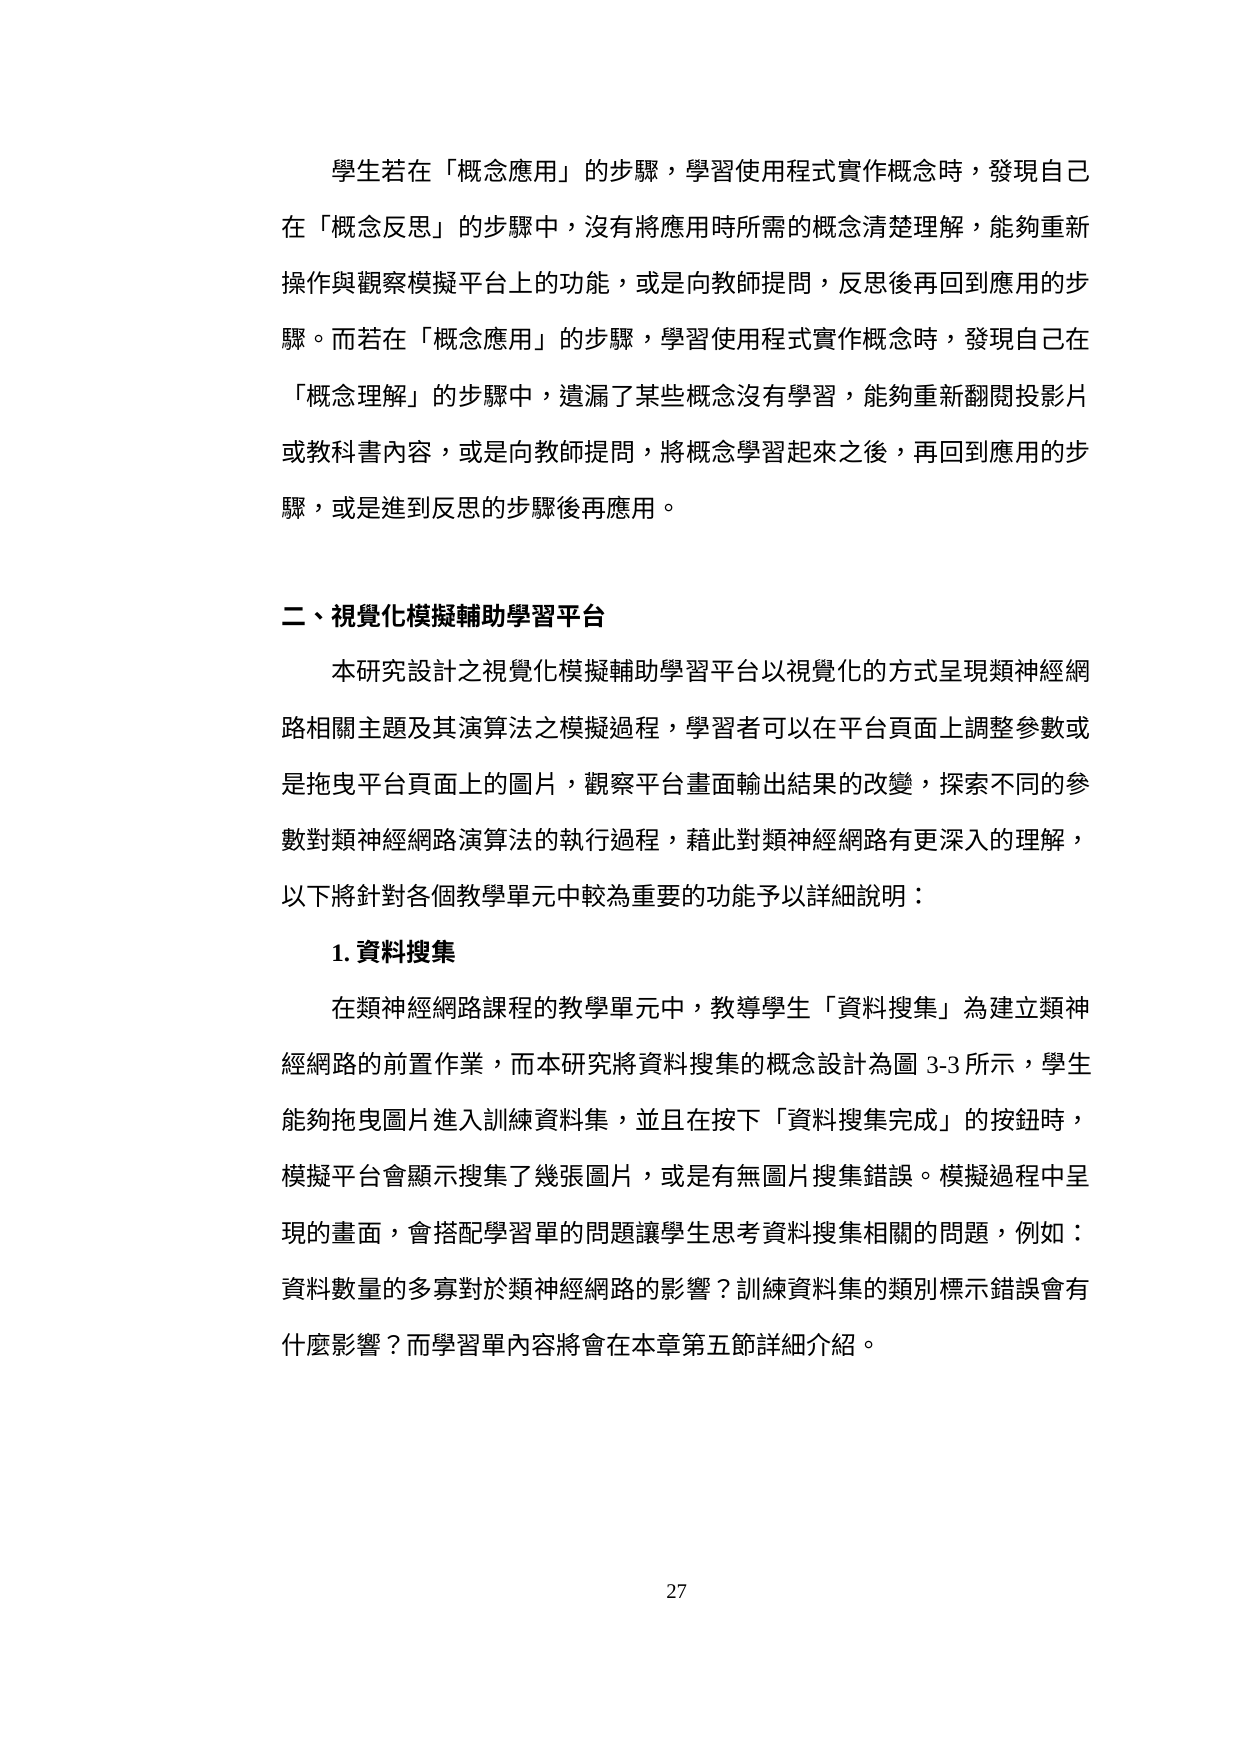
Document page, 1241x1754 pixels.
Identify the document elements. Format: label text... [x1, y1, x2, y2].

text 本研究設計之視覺化模擬輔助學習平台以視覺化的方式呈現類神經網路相關主題及其演算法之模擬過程，學習者可以在平台頁面上調整參數或是拖曳平台頁面上的圖片，觀察平台畫面輸出結果的改變，探索不同的參數對類神經網路演算法的執行過程，藉此對類神經網路有更深入的理解，以下將針對各個教學單元中較為重要的功能予以詳細說明： [281, 651, 1092, 914]
text 在類神經網路課程的教學單元中，教導學生「資料搜集」為建立類神經網路的前置作業，而本研究將資料搜集的概念設計為圖3-3所示，學生能夠拖曳圖片進入訓練資料集，並且在按下「資料搜集完成」的按鈕時，模擬平台會顯示搜集了幾張圖片，或是有無圖片搜集錯誤。模擬過程中呈現的畫面，會搭配學習單的問題讓學生思考資料搜集相關的問題，例如：資料數量的多寡對於類神經網路的影響？訓練資料集的類別標示錯誤會有什麼影響？而學習單內容將會在本章第五節詳細介紹。 [281, 987, 1092, 1362]
text 二、視覺化模擬輔助學習平台 [281, 596, 1092, 633]
text 1. 資料搜集 [281, 932, 1092, 969]
text 學生若在「概念應用」的步驟，學習使用程式實作概念時，發現自己在「概念反思」的步驟中，沒有將應用時所需的概念清楚理解，能夠重新操作與觀察模擬平台上的功能，或是向教師提問，反思後再回到應用的步驟。而若在「概念應用」的步驟，學習使用程式實作概念時，發現自己在「概念理解」的步驟中，遺漏了某些概念沒有學習，能夠重新翻閱投影片或教科書內容，或是向教師提問，將概念學習起來之後，再回到應用的步驟，或是進到反思的步驟後再應用。 [281, 151, 1092, 526]
